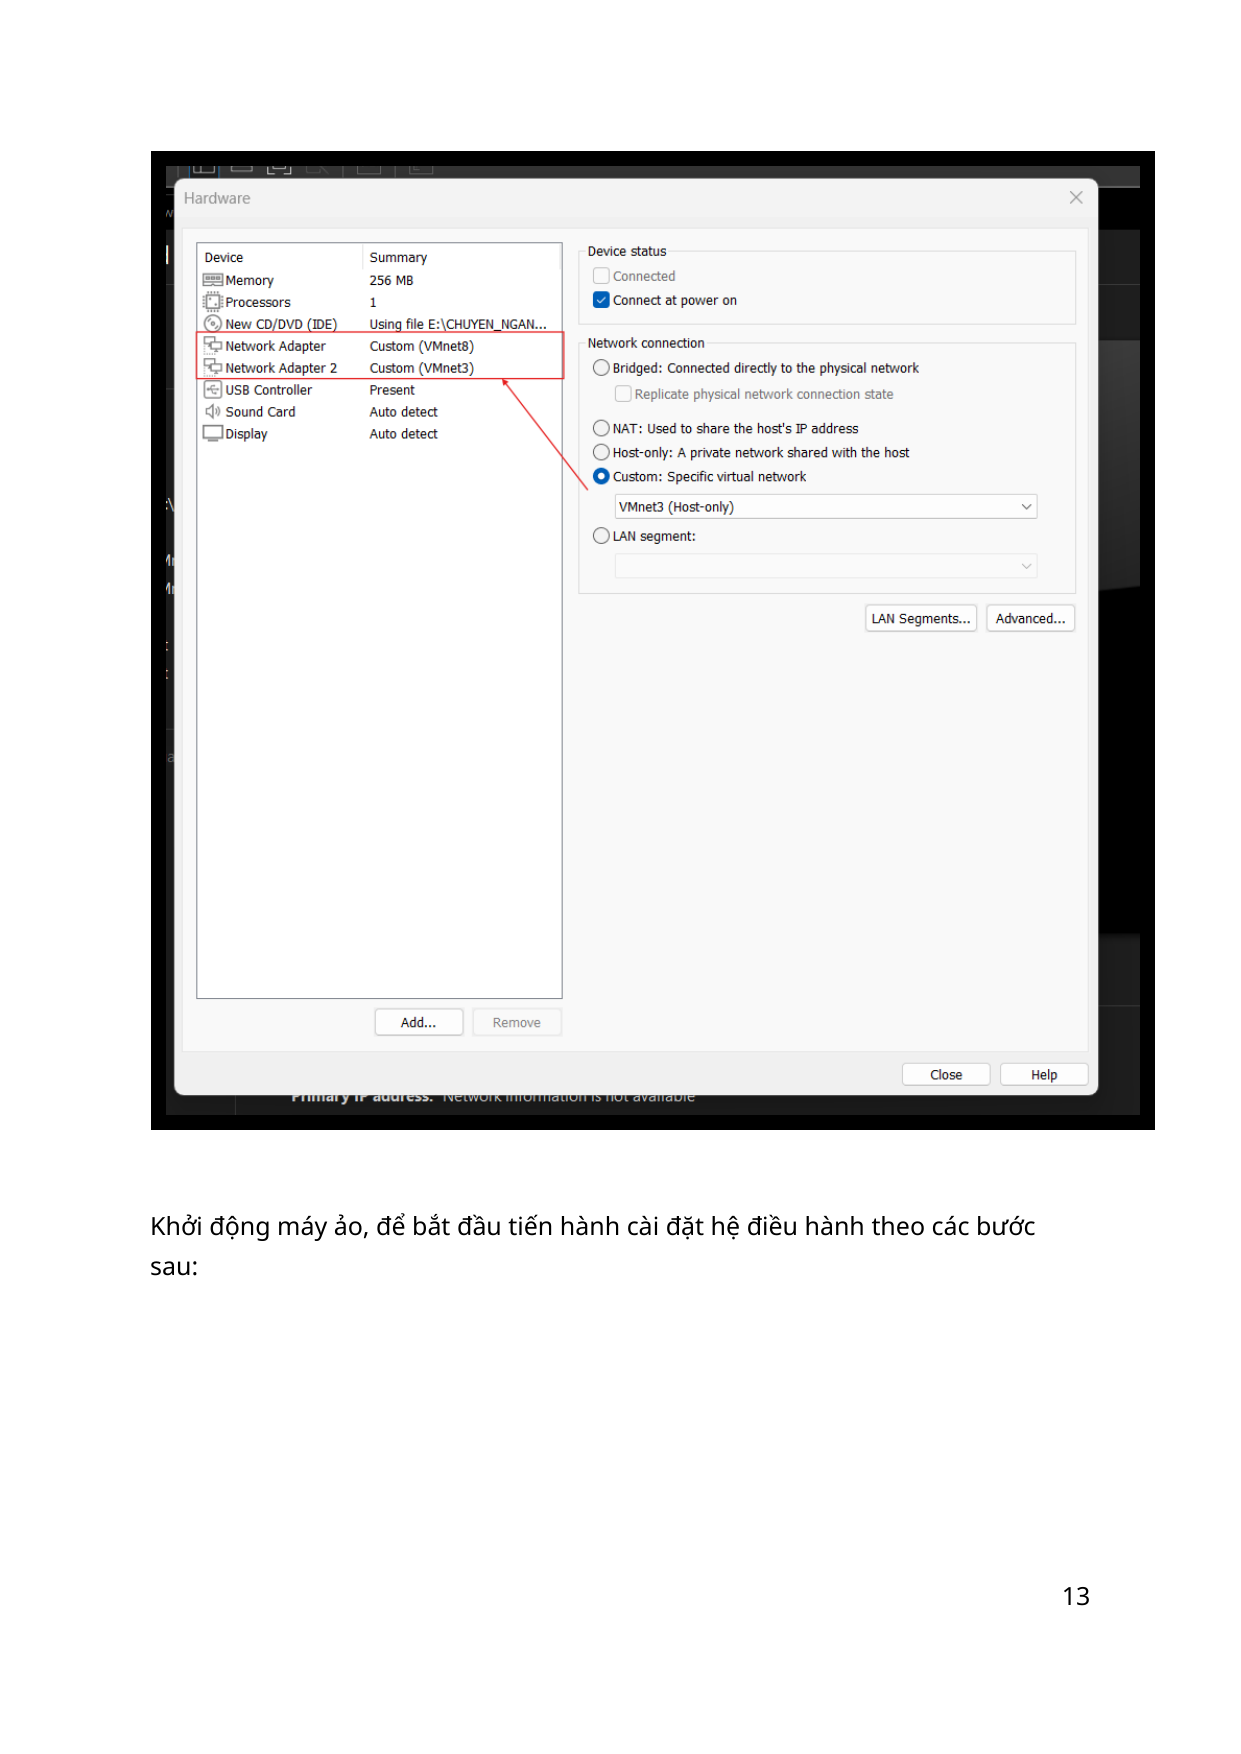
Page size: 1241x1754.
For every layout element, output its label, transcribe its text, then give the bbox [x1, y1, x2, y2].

picture [166, 166, 1140, 1115]
text Khởi động máy ảo, để bắt đầu tiến hành cài đặt hệ điều hành theo các bước sau: [150, 1209, 1090, 1282]
